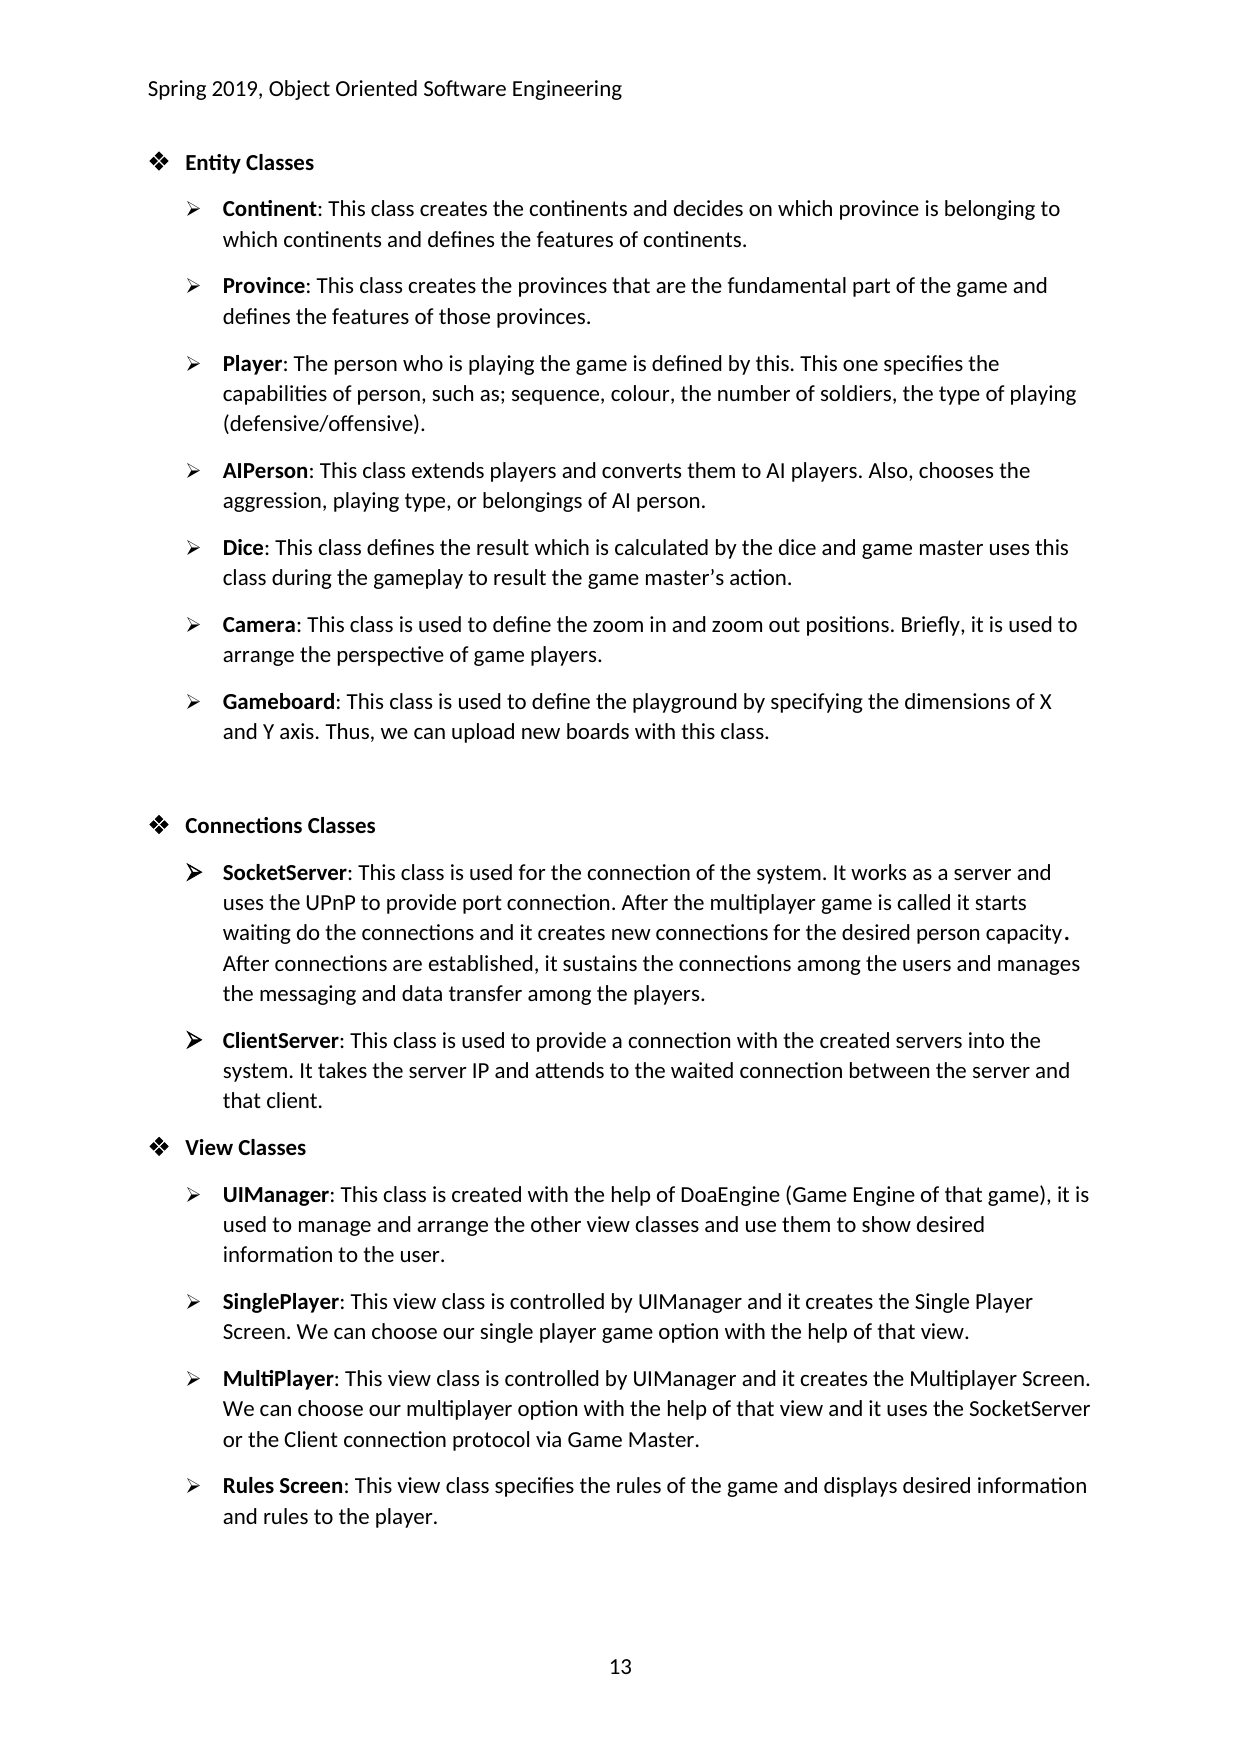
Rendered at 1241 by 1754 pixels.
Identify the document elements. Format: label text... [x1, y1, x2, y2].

list View Classes [148, 1133, 1093, 1161]
list Continent: This class creates the continents and decides on which province is belonging to which continents and defines the features of continents. [185, 194, 1093, 253]
list Player: The person who is playing the game is defined by this. This one specifies the capabilities of person, such as; sequence, colour, the number of soldiers, the type of playing (defensive/offensive). [185, 349, 1093, 437]
list MultiPlayer: This view class is controlled by UIManager and it creates the Multiplayer Screen. We can choose our multiplayer option with the help of that view and it uses the SocketServer or the Client connection protocol via Game Master. [185, 1364, 1093, 1453]
list Dice: This class defines the result which is calculated by the dice and game master uses this class during the gameplay to result the game master’s action. [185, 533, 1093, 591]
list UIManager: This class is created with the help of DoaEngine (Game Engine of that game), it is used to manage and arrange the other view classes and use them to show desired information to the user. [185, 1180, 1093, 1268]
list Entity Classes [148, 148, 1093, 176]
list Rules Screen: This view class specifies the rules of the game and displays desired information and rules to the player. [185, 1472, 1093, 1530]
list Province: This class creates the provinces that are the fundamental part of the game and defines the features of those provinces. [185, 272, 1093, 330]
list Connections Classes [148, 811, 1093, 839]
list SinglePlayer: This view class is controlled by UIManager and it creates the Single Player Screen. We can choose our single player game option with the help of that view. [185, 1287, 1093, 1345]
list Gameboard: This class is used to define the playground by specifying the dimensions of X and Y axis. Thus, we can upload new boards with this class. [185, 687, 1093, 745]
list AIPerson: This class extends players and converts them to AI players. Also, chooses the aggression, playing type, or belongings of AI person. [185, 456, 1093, 514]
list Camera: This class is used to define the zoom in and zoom out positions. Briefly, it is used to arrange the perspective of game players. [185, 610, 1093, 668]
list ClientServer: This class is used to provide a connection with the created servers into the system. It takes the server IP and attends to the waited connection between the server and that client. [185, 1026, 1093, 1114]
list SocketServer: This class is used for the connection of the system. It works as a server and uses the UPnP to provide port connection. After the multiplayer game is called it starts waiting do the connections and it creates new connections for the desired person capacity. After connections are established, it sustains the connections among the users and manages the messaging and data transfer among the players. [185, 858, 1093, 1007]
